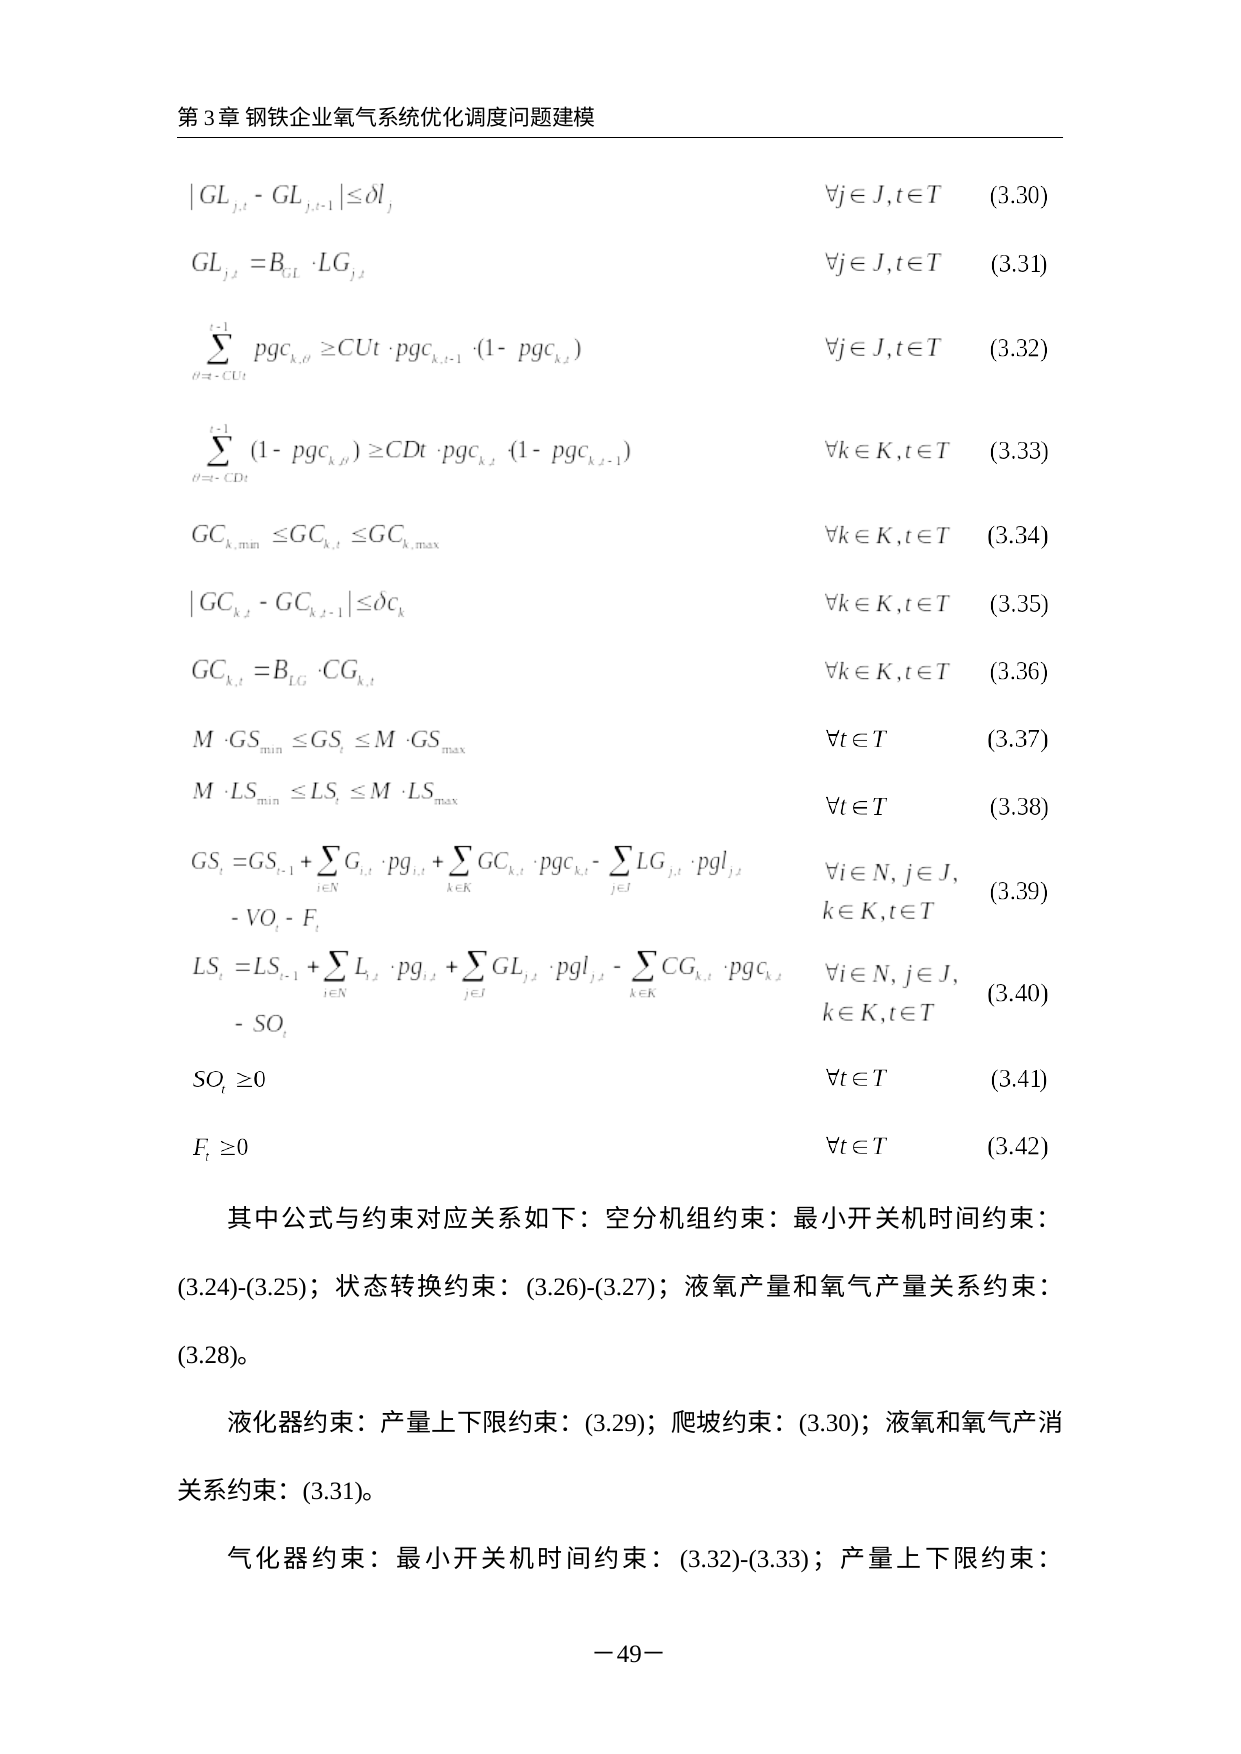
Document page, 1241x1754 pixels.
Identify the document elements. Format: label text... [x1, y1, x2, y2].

table_cell [808, 639, 972, 707]
table_cell [808, 707, 972, 775]
table_cell [972, 1047, 1063, 1115]
table_cell [972, 504, 1063, 571]
table_cell [972, 707, 1063, 775]
table_cell [972, 843, 1063, 945]
table_cell [177, 164, 808, 232]
table_cell [177, 300, 808, 402]
table_cell [972, 639, 1063, 707]
table_cell [808, 402, 972, 503]
table_cell [177, 1047, 808, 1115]
table_cell [808, 164, 972, 232]
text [177, 1522, 1063, 1590]
table_cell [177, 639, 808, 707]
table_cell [177, 1115, 808, 1183]
table_cell [808, 1115, 972, 1183]
table_cell [808, 232, 972, 300]
table_cell [177, 945, 808, 1047]
table_cell [972, 232, 1063, 300]
text 其中公式与约束对应关系如下：空分机组约束：最小开关机时间约束：(3.24)-(3.25)；状态转换约束：(3.26)-(3.27)；液氧产量和氧气产量关系约束：(3.28)。 [177, 1183, 1063, 1386]
table_cell [972, 300, 1063, 402]
table_cell [177, 707, 808, 775]
table_cell [177, 571, 808, 639]
table_cell [808, 571, 972, 639]
table_cell [972, 1115, 1063, 1183]
table_cell [808, 945, 972, 1047]
table_cell [972, 164, 1063, 232]
table_cell [808, 775, 972, 843]
table_cell [177, 402, 808, 503]
table_cell [808, 300, 972, 402]
table_cell [972, 571, 1063, 639]
table_cell [177, 232, 808, 300]
table_cell [808, 1047, 972, 1115]
table_cell [177, 843, 808, 945]
table_cell [808, 504, 972, 571]
table_cell [808, 843, 972, 945]
text 液化器约束：产量上下限约束：(3.29)；爬坡约束：(3.30)；液氧和氧气产消关系约束：(3.31)。 [177, 1386, 1063, 1522]
table_cell [972, 402, 1063, 503]
table_cell [177, 775, 808, 843]
table_cell [972, 945, 1063, 1047]
table_cell [177, 504, 808, 571]
table_cell [972, 775, 1063, 843]
